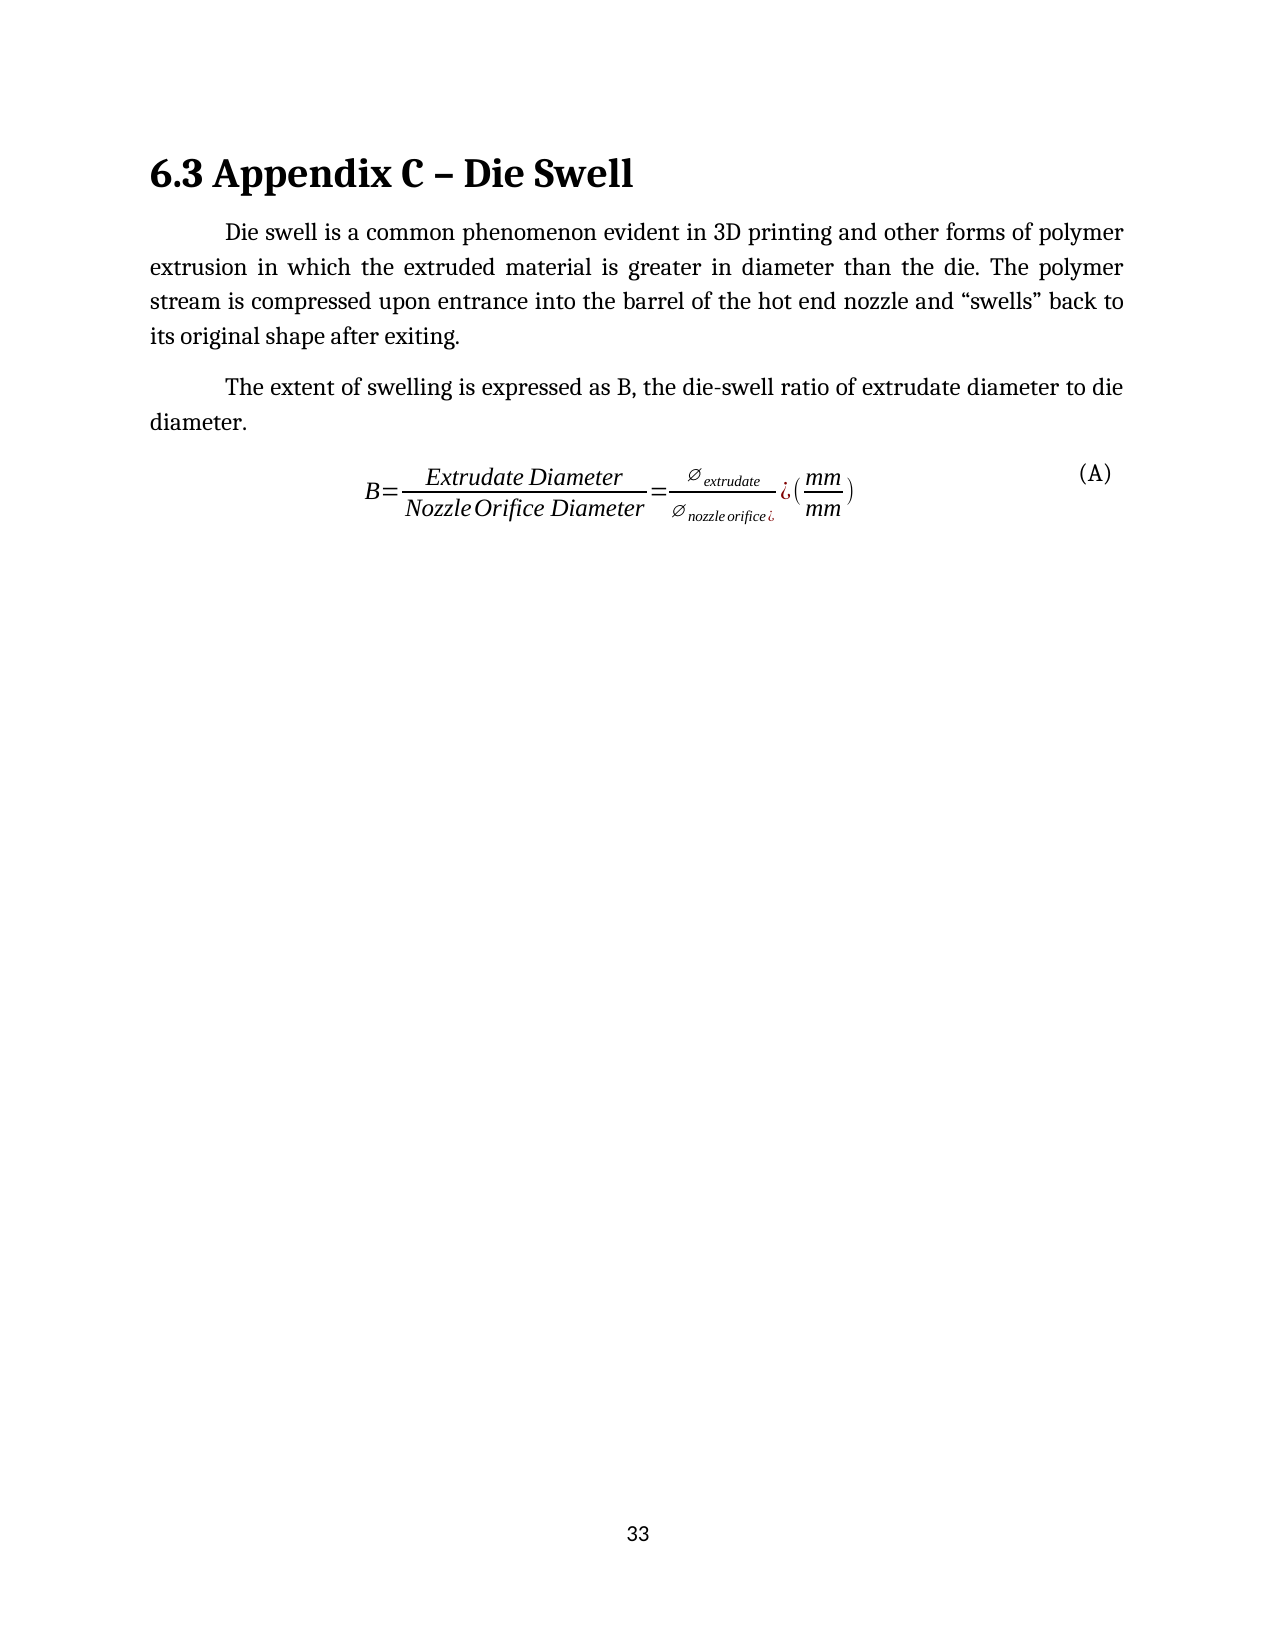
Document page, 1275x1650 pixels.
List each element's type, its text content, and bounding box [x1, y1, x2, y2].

table_header (A) [1067, 459, 1124, 531]
text 6.3 Appendix C – Die Swell [150, 150, 1125, 198]
text The extent of swelling is expressed as B, the die-swell ratio of extrudate diameter to die diameter. [150, 373, 1125, 436]
table_header [150, 459, 1067, 531]
text Die swell is a common phenomenon evident in 3D printing and other forms of polymer extrusion in which the extruded material is greater in diameter than the die. The polymer stream is compressed upon entrance into the barrel of the hot end nozzle and “swells” back to its original shape after exiting. [150, 218, 1125, 351]
